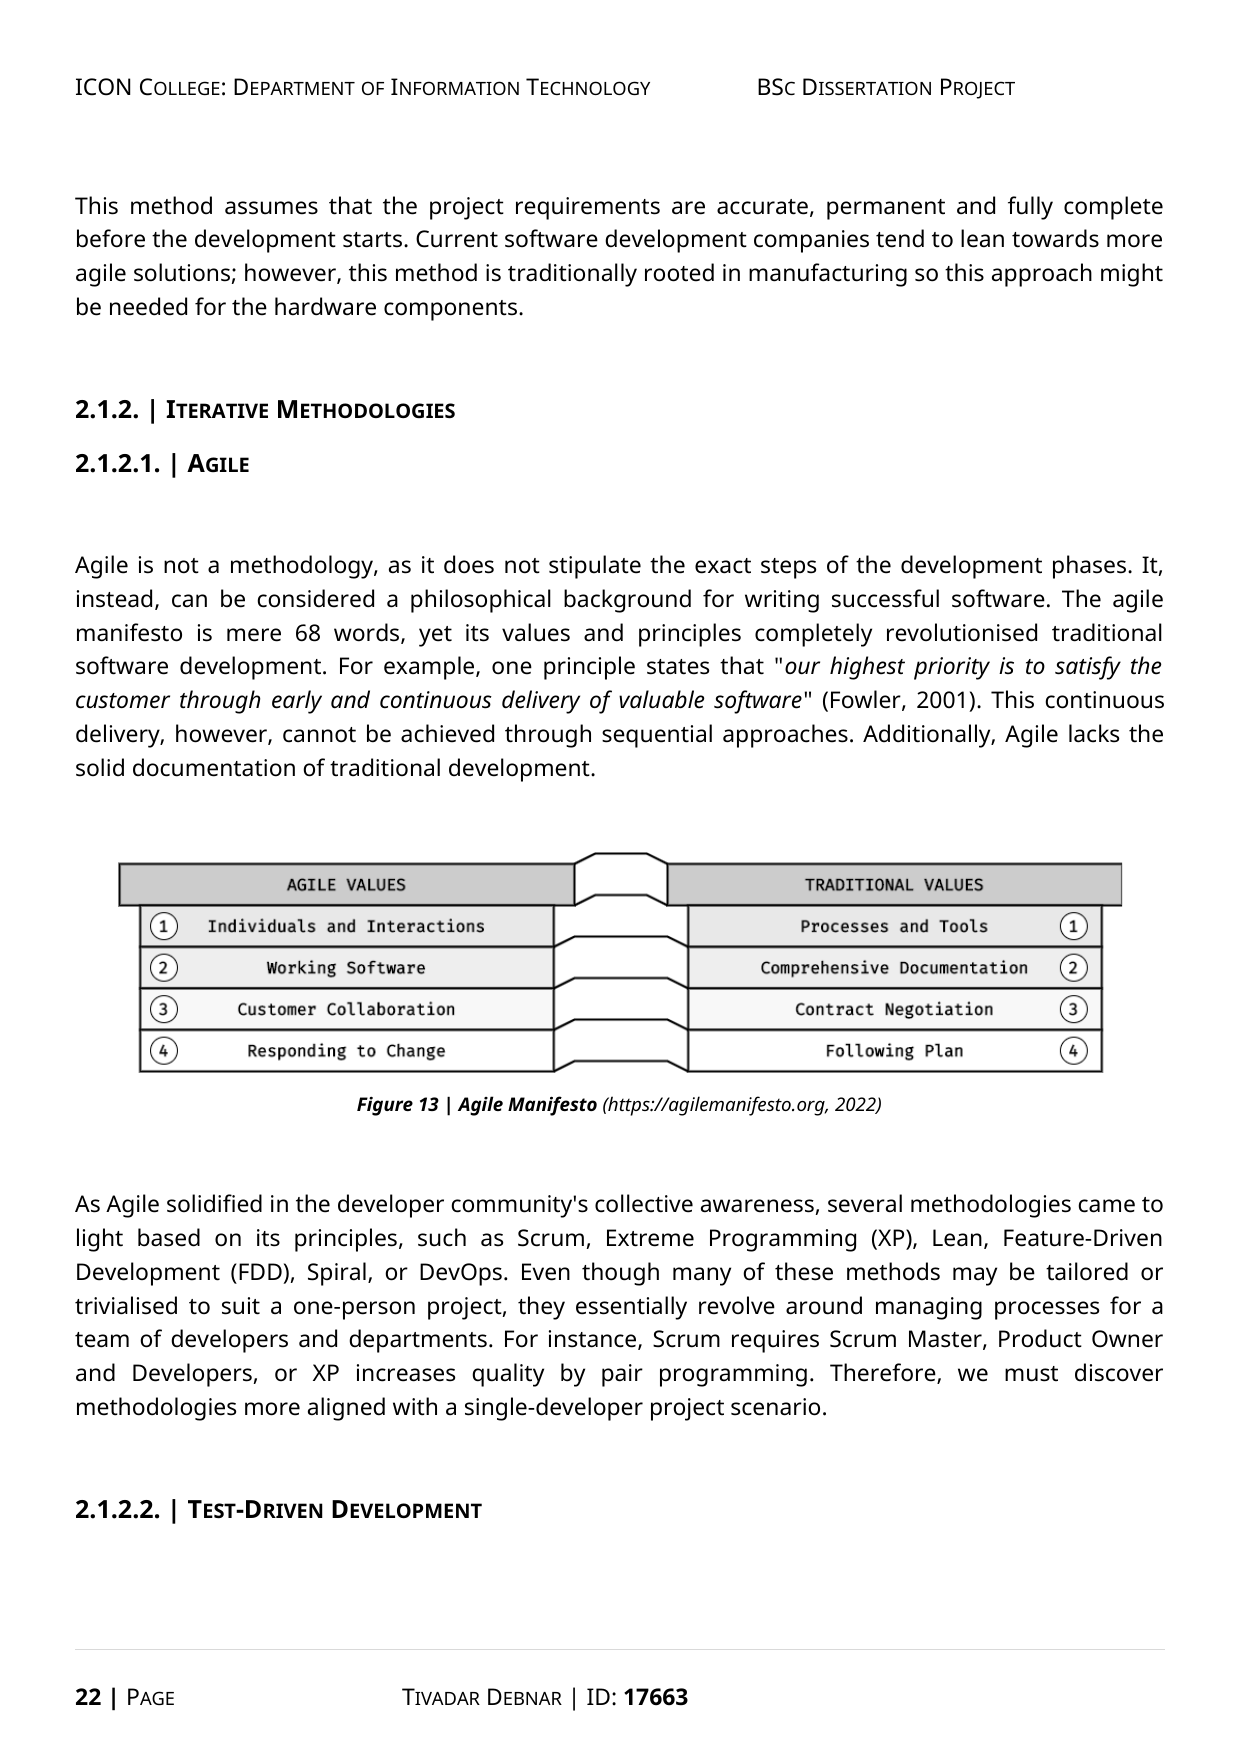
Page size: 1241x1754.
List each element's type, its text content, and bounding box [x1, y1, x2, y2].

picture [118, 852, 1123, 1073]
text Agile is not a methodology, as it does not stipulate the exact steps of the development phases. It, instead, can be considered a philosophical background for writing successful software. The agile manifesto is mere 68 words, yet its values and principles completely revolutionised traditional software development. For example, one principle states that "our highest priority is to satisfy the customer through early and continuous delivery of valuable software" . This continuous delivery, however, cannot be achieved through sequential approaches. Additionally, Agile lacks the solid documentation of traditional development. [75, 549, 1165, 783]
text This method assumes that the project requirements are accurate, permanent and fully complete before the development starts. Current software development companies tend to lean towards more agile solutions; however, this method is traditionally rooted in manufacturing so this approach might be needed for the hardware components. [75, 190, 1165, 322]
subtitle 2.1.2. | Iterative Methodologies [75, 392, 1165, 426]
subtitle 2.1.2.1. | Agile [75, 445, 1165, 479]
text As Agile solidified in the developer community's collective awareness, several methodologies came to light based on its principles, such as Scrum, Extreme Programming (XP), Lean, Feature-Driven Development (FDD), Spiral, or DevOps. Even though many of these methods may be tailored or trivialised to suit a one-person project, they essentially revolve around managing processes for a team of developers and departments. For instance, Scrum requires Scrum Master, Product Owner and Developers, or XP increases quality by pair programming. Therefore, we must discover methodologies more aligned with a single-developer project scenario. [75, 1188, 1165, 1422]
subtitle 2.1.2.2. | Test-Driven Development [75, 1492, 1165, 1526]
